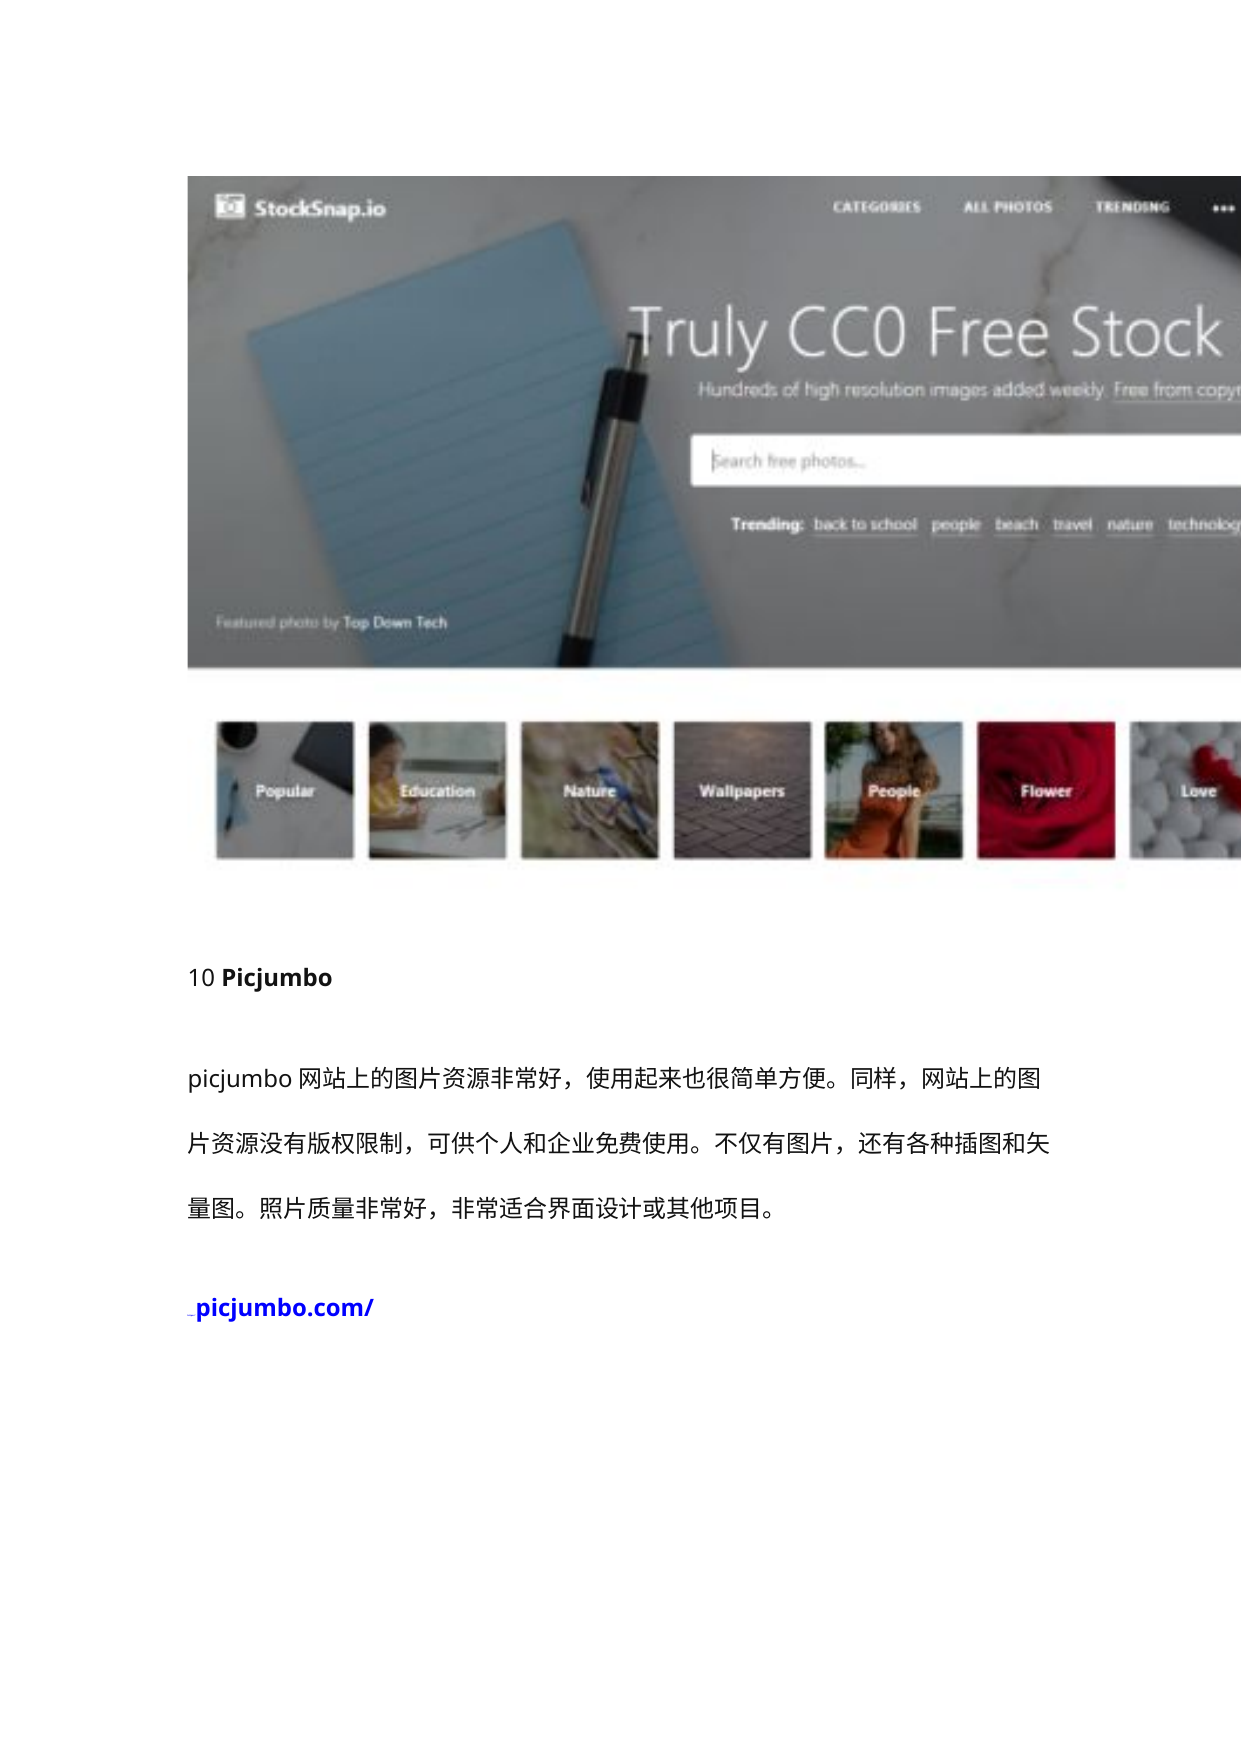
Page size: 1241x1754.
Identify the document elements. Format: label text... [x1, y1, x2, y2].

picture [187, 176, 1241, 896]
text picjumbo 网站上的图片资源非常好，使用起来也很简单方便。同样，网站上的图片资源没有版权限制，可供个人和企业免费使用。不仅有图片，还有各种插图和矢量图。照片质量非常好，非常适合界面设计或其他项目。 [187, 1044, 1053, 1239]
text 10 Picjumbo [187, 944, 1053, 1009]
text https://picjumbo.com/ [187, 1274, 1053, 1339]
